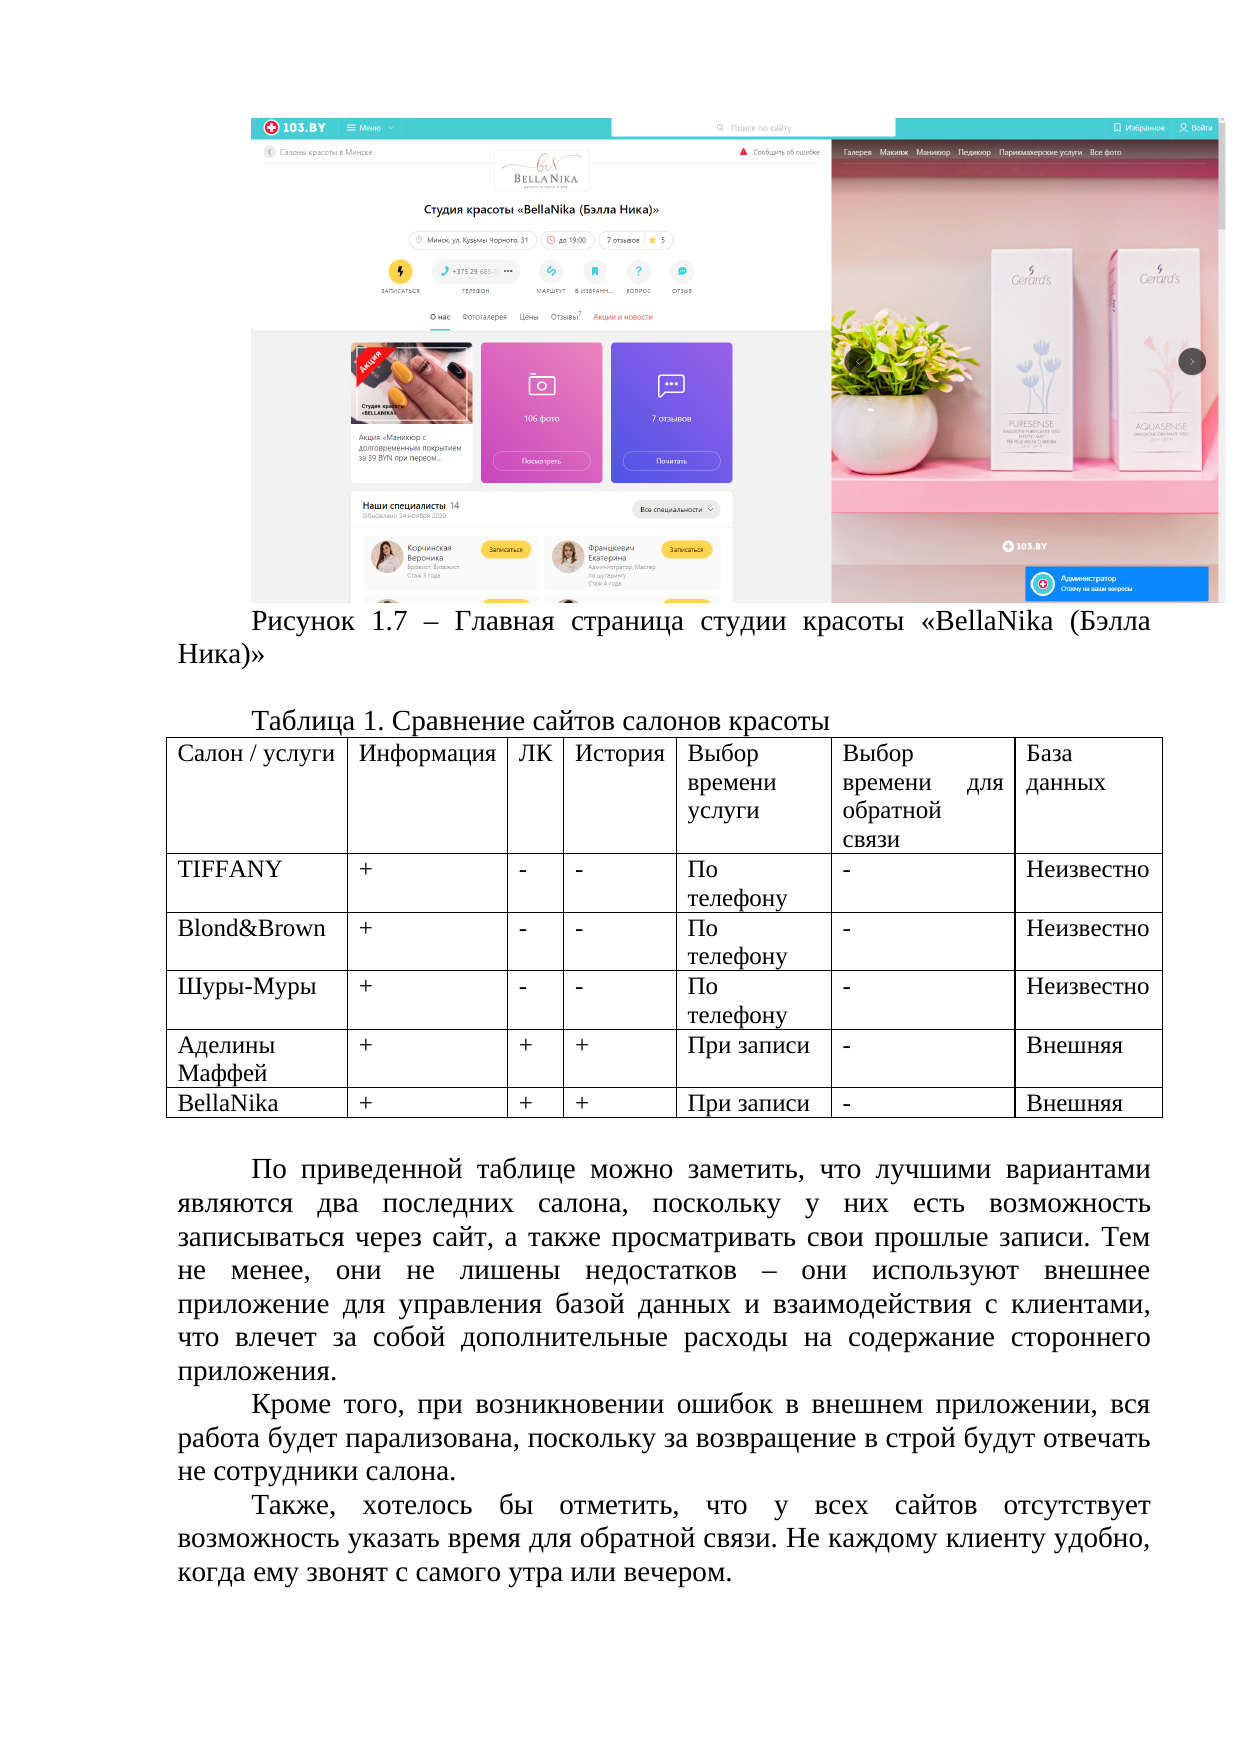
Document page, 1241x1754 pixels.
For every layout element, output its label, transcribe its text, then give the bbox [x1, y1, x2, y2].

table_cell - [832, 854, 1014, 912]
table_cell + [508, 1030, 563, 1087]
table_cell + [348, 971, 507, 1029]
table_cell Шуры-Муры [167, 971, 347, 1029]
table_cell TIFFANY [167, 854, 347, 912]
table_cell При записи [677, 1030, 831, 1087]
table_cell Неизвестно [1016, 971, 1162, 1029]
table_cell По телефону [677, 971, 831, 1029]
table_header История [564, 738, 676, 853]
table_cell BellaNika [167, 1088, 347, 1117]
text Также, хотелось бы отметить, что у всех сайтов отсутствует возможность указать время для обратной связи. Не каждому клиенту удобно, когда ему звонят с самого утра или вечером. [177, 1487, 1152, 1588]
table_cell Blond&Brown [167, 913, 347, 970]
table_cell - [564, 913, 676, 970]
table_cell По телефону [677, 854, 831, 912]
table_header Салон / услуги [167, 738, 347, 853]
table_cell + [508, 1088, 563, 1117]
table_cell Неизвестно [1016, 913, 1162, 970]
picture [251, 118, 1226, 603]
table_cell - [508, 913, 563, 970]
table_cell + [348, 854, 507, 912]
table_cell + [348, 1030, 507, 1087]
table_cell Аделины Маффей [167, 1030, 347, 1087]
table_header ЛК [508, 738, 563, 853]
table_cell - [832, 971, 1014, 1029]
table_cell Внешняя [1016, 1088, 1162, 1117]
table_cell + [564, 1030, 676, 1087]
table_cell - [564, 854, 676, 912]
table_cell - [508, 854, 563, 912]
table_header Информация [348, 738, 507, 853]
table_cell + [348, 913, 507, 970]
text Рисунок 1.7 – Главная страница студии красоты «BellaNika (Бэлла Ника)» [177, 603, 1152, 670]
table_cell + [564, 1088, 676, 1117]
text Таблица 1. Сравнение сайтов салонов красоты [177, 703, 1152, 737]
table_header Выбор времени услуги [677, 738, 831, 853]
table_cell Неизвестно [1016, 854, 1162, 912]
table_cell + [348, 1088, 507, 1117]
text По приведенной таблице можно заметить, что лучшими вариантами являются два последних салона, поскольку у них есть возможность записываться через сайт, а также просматривать свои прошлые записи. Тем не менее, они не лишены недостатков – они используют внешнее приложение для управления базой данных и взаимодействия с клиентами, что влечет за собой дополнительные расходы на содержание стороннего приложения. [177, 1152, 1152, 1386]
table_cell Внешняя [1016, 1030, 1162, 1087]
table_cell По телефону [677, 913, 831, 970]
table_cell - [564, 971, 676, 1029]
table_cell - [832, 1030, 1014, 1087]
table_cell - [832, 913, 1014, 970]
table_cell При записи [677, 1088, 831, 1117]
table_cell - [832, 1088, 1014, 1117]
table_header Выбор времени для обратной связи [832, 738, 1014, 853]
table_header База данных [1016, 738, 1162, 853]
text Кроме того, при возникновении ошибок в внешнем приложении, вся работа будет парализована, поскольку за возвращение в строй будут отвечать не сотрудники салона. [177, 1386, 1152, 1487]
table_cell - [508, 971, 563, 1029]
